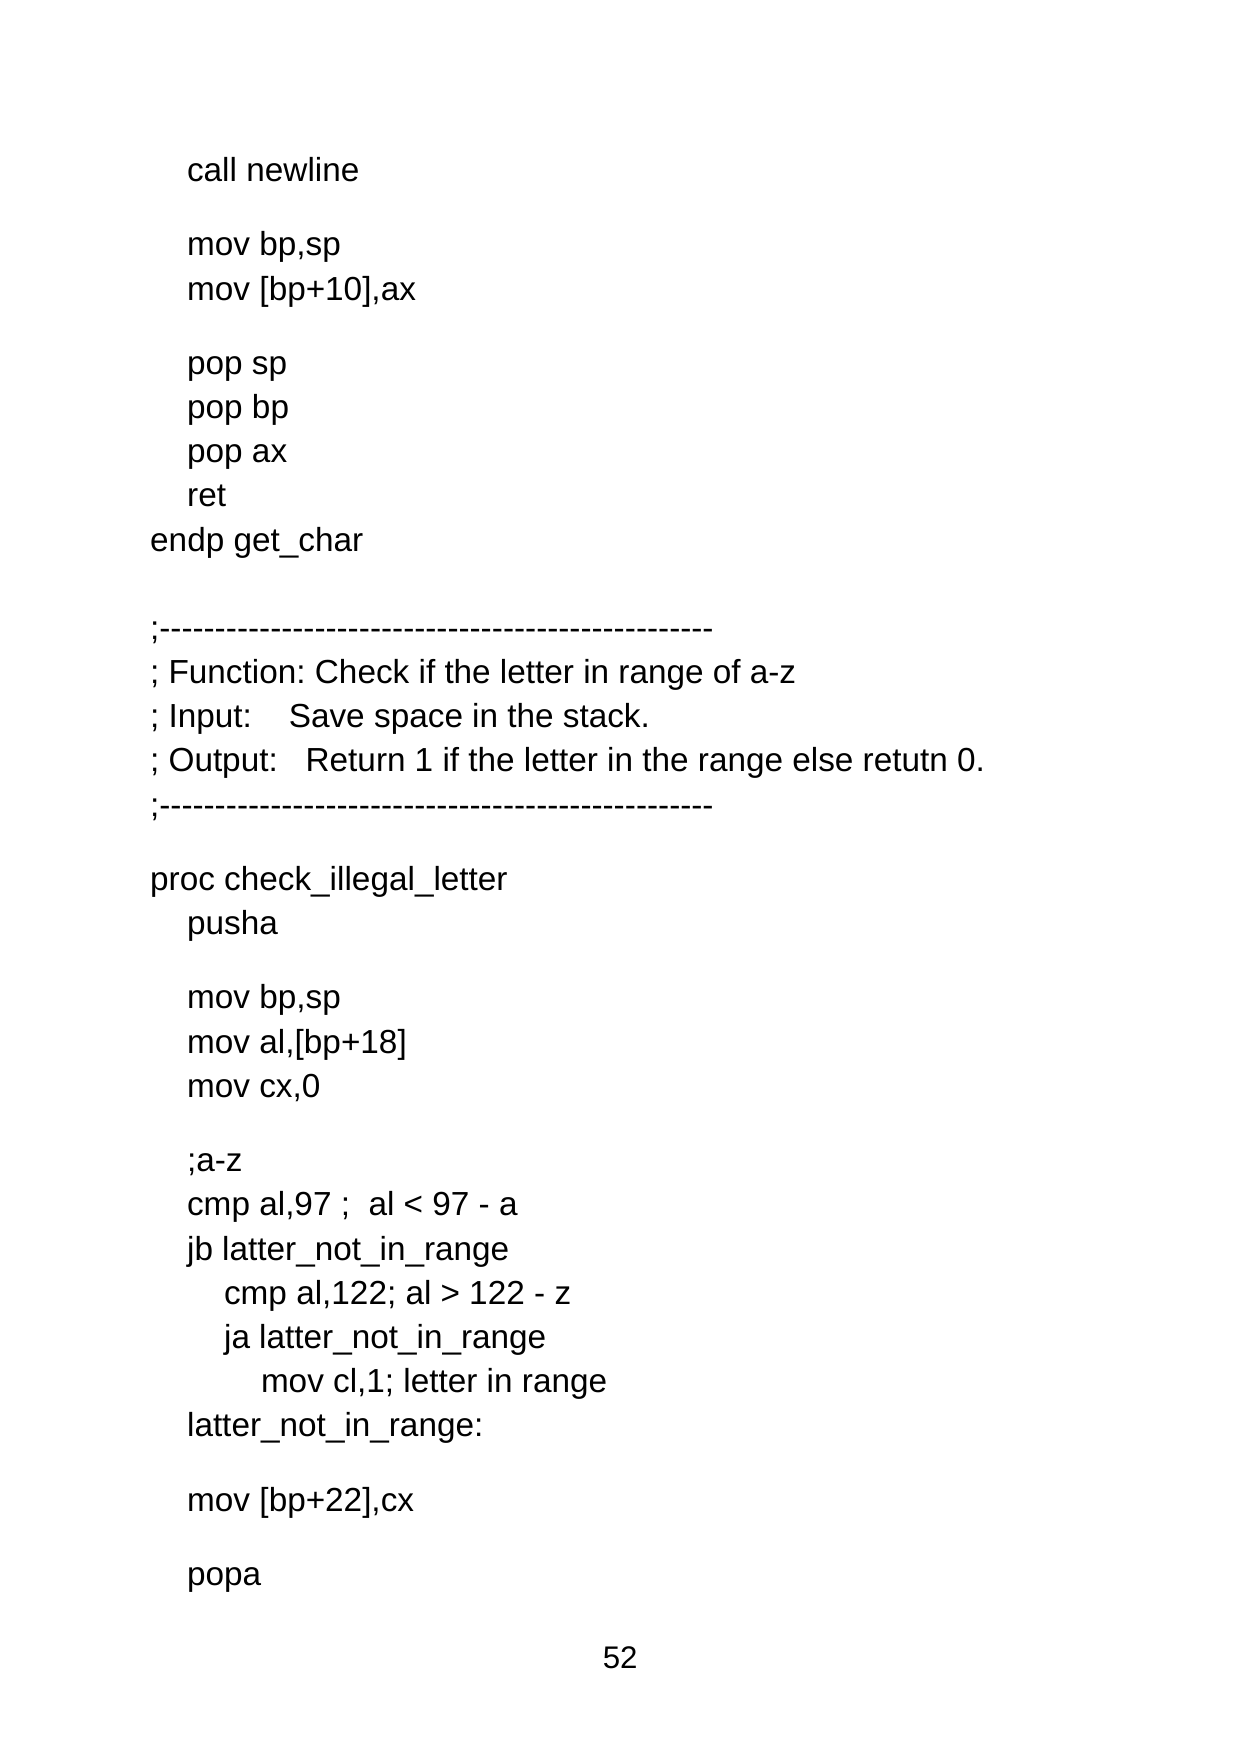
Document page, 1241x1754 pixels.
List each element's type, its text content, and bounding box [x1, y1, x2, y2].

text ;-------------------------------------------------- [150, 608, 1090, 646]
text mov bp,sp [150, 224, 1090, 263]
text ja latter_not_in_range [150, 1317, 1090, 1355]
text pop sp [150, 343, 1090, 381]
text call newline [150, 150, 1090, 188]
text mov al,[bp+18] [150, 1022, 1090, 1060]
text proc check_illegal_letter [150, 859, 1090, 897]
text ;-------------------------------------------------- [150, 784, 1090, 823]
text popa [150, 1554, 1090, 1592]
text ;a-z [150, 1140, 1090, 1179]
text mov [bp+10],ax [150, 268, 1090, 307]
text mov bp,sp [150, 977, 1090, 1016]
text mov cl,1; letter in range [150, 1361, 1090, 1399]
text latter_not_in_range: [150, 1405, 1090, 1444]
text pop bp [150, 387, 1090, 426]
text ; Function: Check if the letter in range of a-z [150, 652, 1090, 691]
text pusha [150, 903, 1090, 942]
text ; Output: Return 1 if the letter in the range else retutn 0. [150, 740, 1090, 779]
text ; Input: Save space in the stack. [150, 696, 1090, 735]
text mov [bp+22],cx [150, 1479, 1090, 1518]
text cmp al,122; al > 122 - z [150, 1273, 1090, 1311]
text jb latter_not_in_range [150, 1228, 1090, 1267]
text ret [150, 475, 1090, 514]
text endp get_char [150, 519, 1090, 558]
text cmp al,97 ; al < 97 - a [150, 1184, 1090, 1223]
text mov cx,0 [150, 1066, 1090, 1104]
text pop ax [150, 431, 1090, 470]
